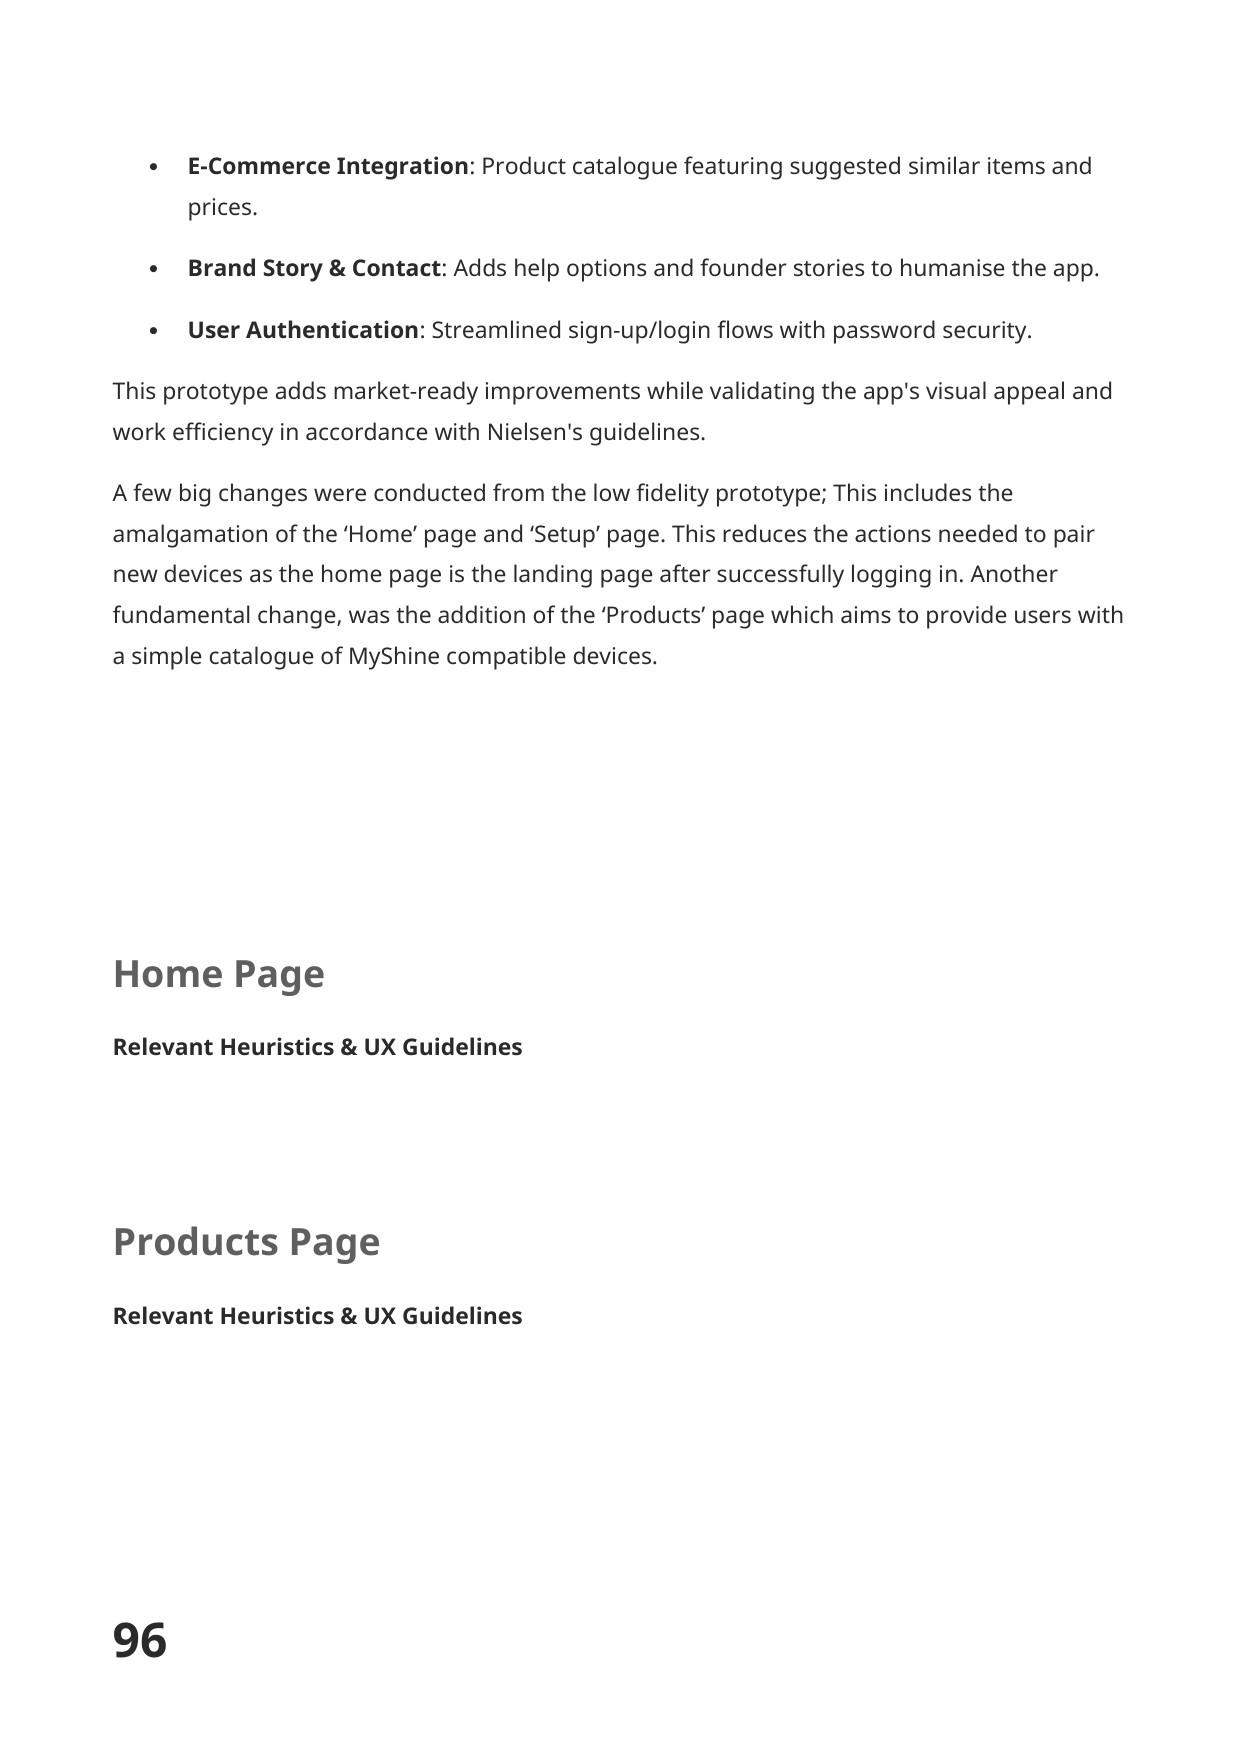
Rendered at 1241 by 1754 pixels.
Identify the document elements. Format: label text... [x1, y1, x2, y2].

list User Authentication: Streamlined sign-up/login flows with password security. [150, 313, 1128, 345]
subtitle Products Page [112, 1216, 1128, 1267]
text Relevant Heuristics & UX Guidelines [112, 1300, 1128, 1331]
text This prototype adds market-ready improvements while validating the app's visual appeal and work efficiency in accordance with Nielsen's guidelines. [112, 375, 1128, 447]
list E-Commerce Integration: Product catalogue featuring suggested similar items and prices. [150, 150, 1128, 222]
list Brand Story & Contact: Adds help options and founder stories to humanise the app. [150, 252, 1128, 283]
text A few big changes were conducted from the low fidelity prototype; This includes the amalgamation of the ‘Home’ page and ‘Setup’ page. This reduces the actions needed to pair new devices as the home page is the landing page after successfully logging in. Another fundamental change, was the addition of the ‘Products’ page which aims to provide users with a simple catalogue of MyShine compatible devices. [112, 477, 1128, 671]
subtitle Home Page [112, 947, 1128, 998]
text Relevant Heuristics & UX Guidelines [112, 1031, 1128, 1062]
